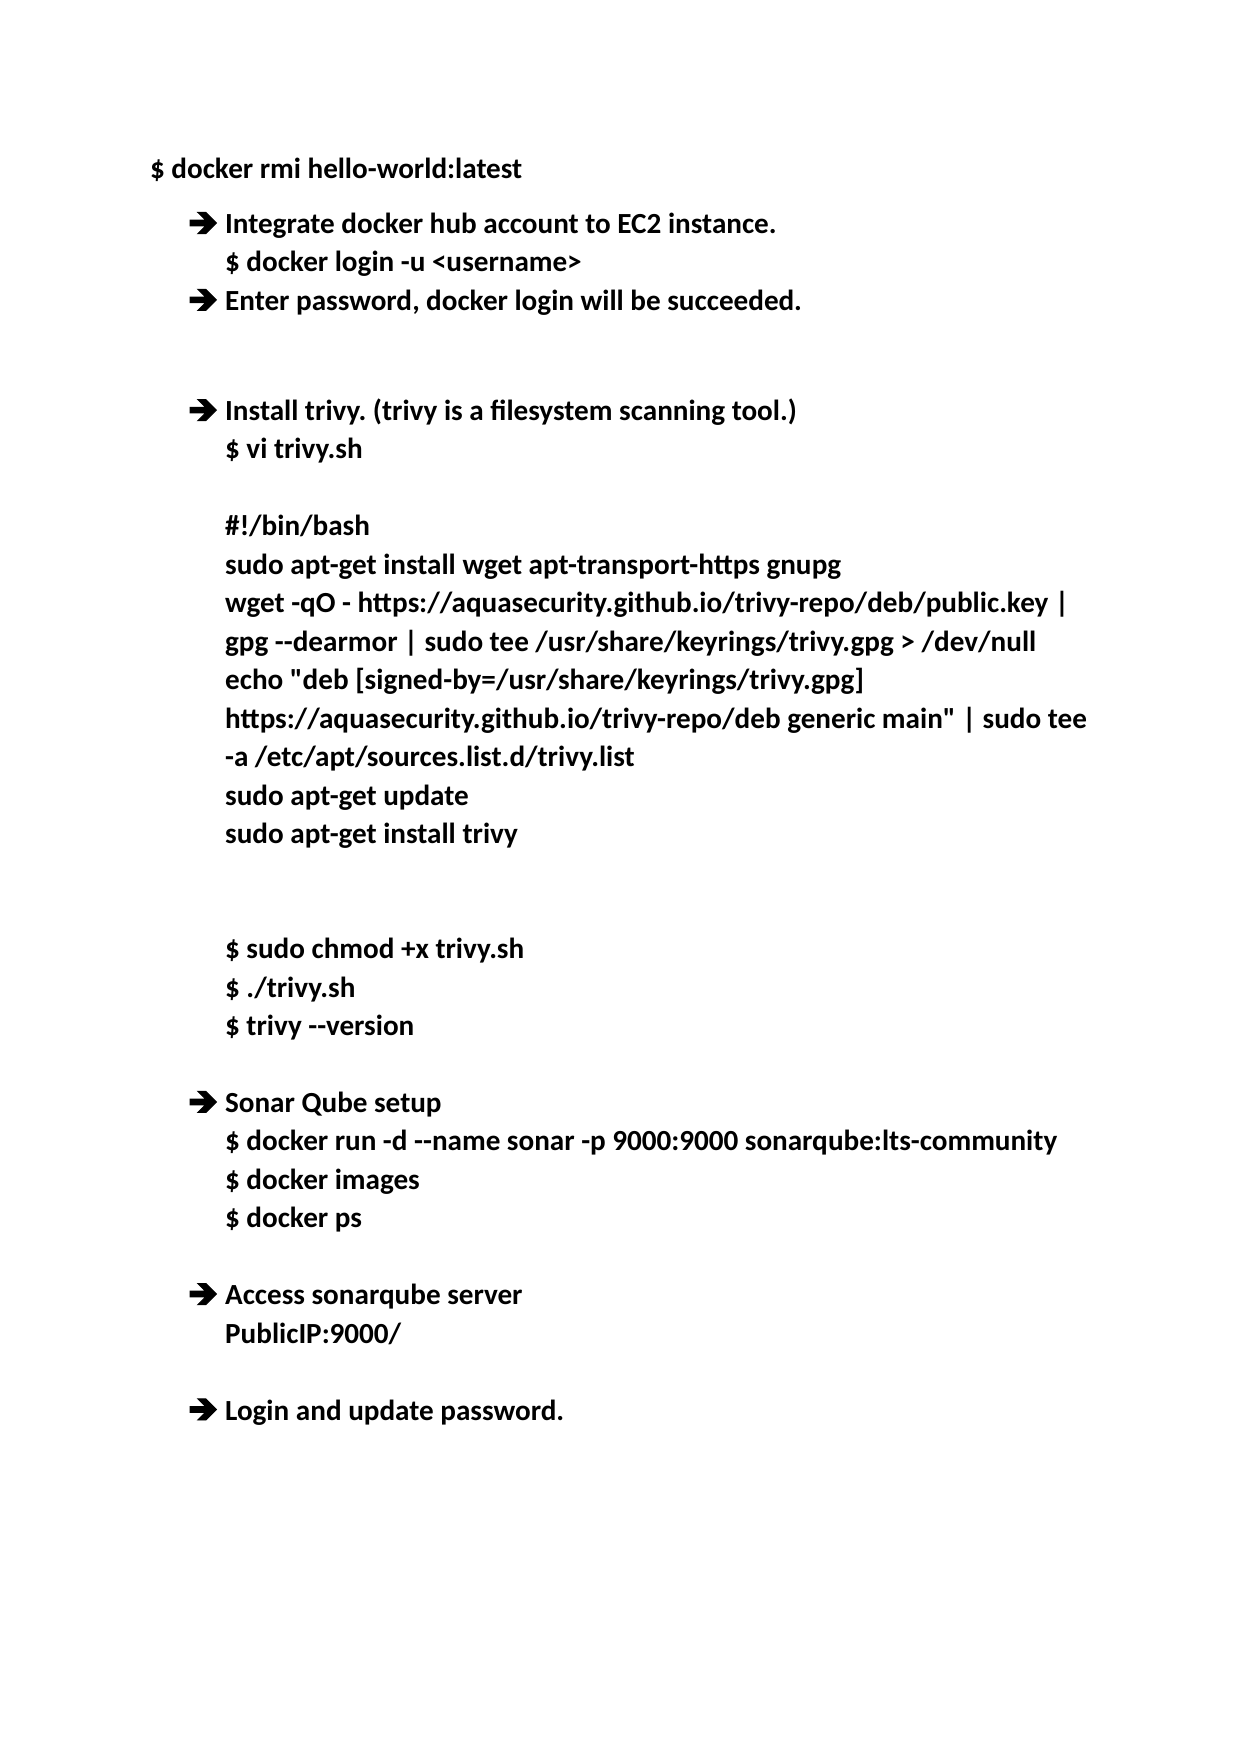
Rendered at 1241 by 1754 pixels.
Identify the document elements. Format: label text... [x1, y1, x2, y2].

list $ trivy --version [225, 1007, 1090, 1043]
list sudo apt-get update [225, 777, 1090, 812]
list #!/bin/bash [225, 507, 1090, 543]
list Integrate docker hub account to EC2 instance. [187, 205, 1090, 241]
list wget -qO - https://aquasecurity.github.io/trivy-repo/deb/public.key | gpg --dearmor | sudo tee /usr/share/keyrings/trivy.gpg > /dev/null [225, 584, 1090, 658]
list echo "deb [signed-by=/usr/share/keyrings/trivy.gpg] https://aquasecurity.github.io/trivy-repo/deb generic main" | sudo tee -a /etc/apt/sources.list.d/trivy.list [225, 661, 1090, 774]
list $ ./trivy.sh [225, 969, 1090, 1004]
list sudo apt-get install wget apt-transport-https gnupg [225, 546, 1090, 582]
text $ docker rmi hello-world:latest [150, 150, 1090, 186]
list PublicIP:9000/ [225, 1315, 1090, 1350]
list $ docker ps [225, 1199, 1090, 1235]
list $ vi trivy.sh [225, 431, 1090, 466]
list $ docker images [225, 1161, 1090, 1197]
list Install trivy. (trivy is a filesystem scanning tool.) [187, 392, 1090, 428]
list $ docker login -u <username> [225, 243, 1090, 279]
list $ docker run -d --name sonar -p 9000:9000 sonarqube:lts-community [225, 1122, 1090, 1158]
list Enter password, docker login will be succeeded. [187, 282, 1090, 318]
list Access sonarqube server [187, 1276, 1090, 1312]
list Login and update password. [187, 1392, 1090, 1427]
list $ sudo chmod +x trivy.sh [225, 930, 1090, 966]
list sudo apt-get install trivy [225, 815, 1090, 851]
list Sonar Qube setup [187, 1084, 1090, 1120]
